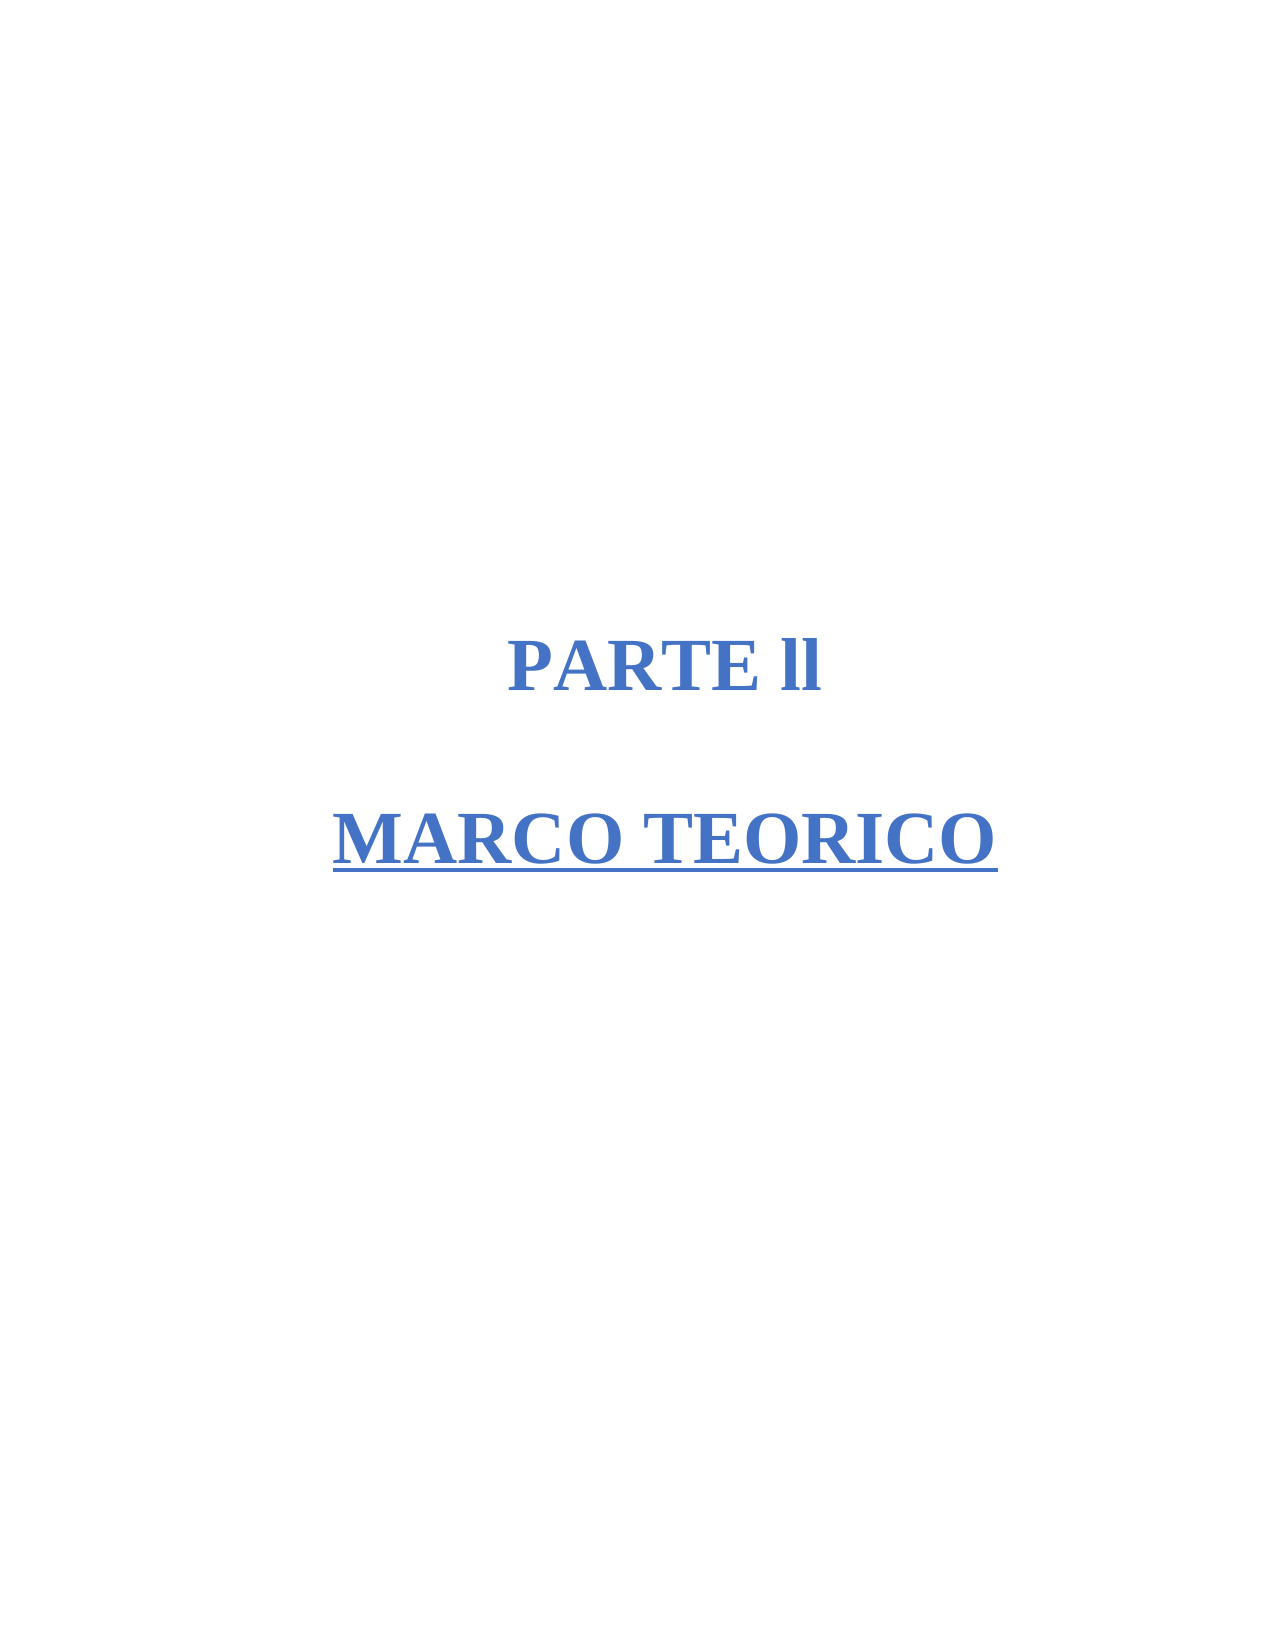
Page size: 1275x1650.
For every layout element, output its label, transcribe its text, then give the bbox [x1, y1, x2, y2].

list PARTE ll [225, 621, 1105, 707]
list MARCO TEORICO [225, 793, 1105, 879]
